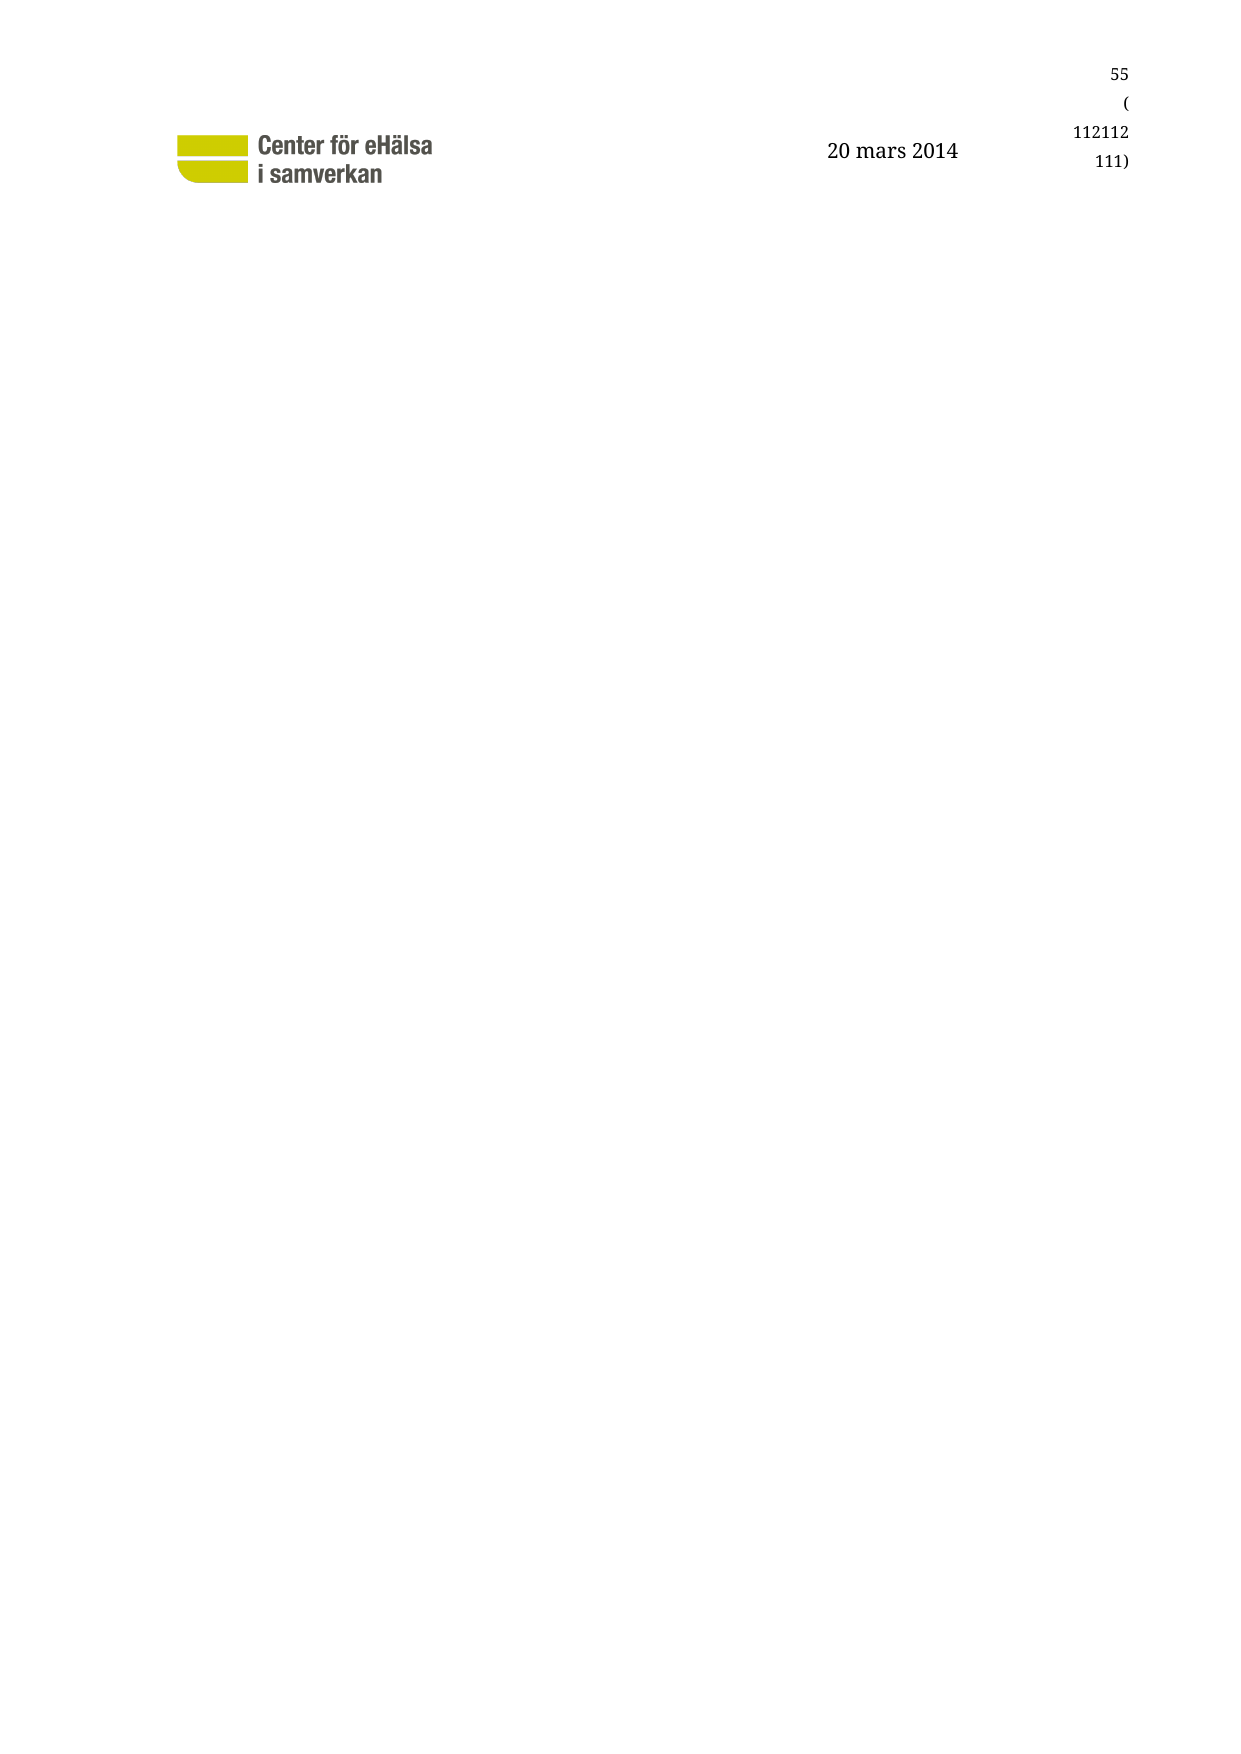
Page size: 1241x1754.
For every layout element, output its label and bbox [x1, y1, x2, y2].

picture [177, 135, 432, 183]
